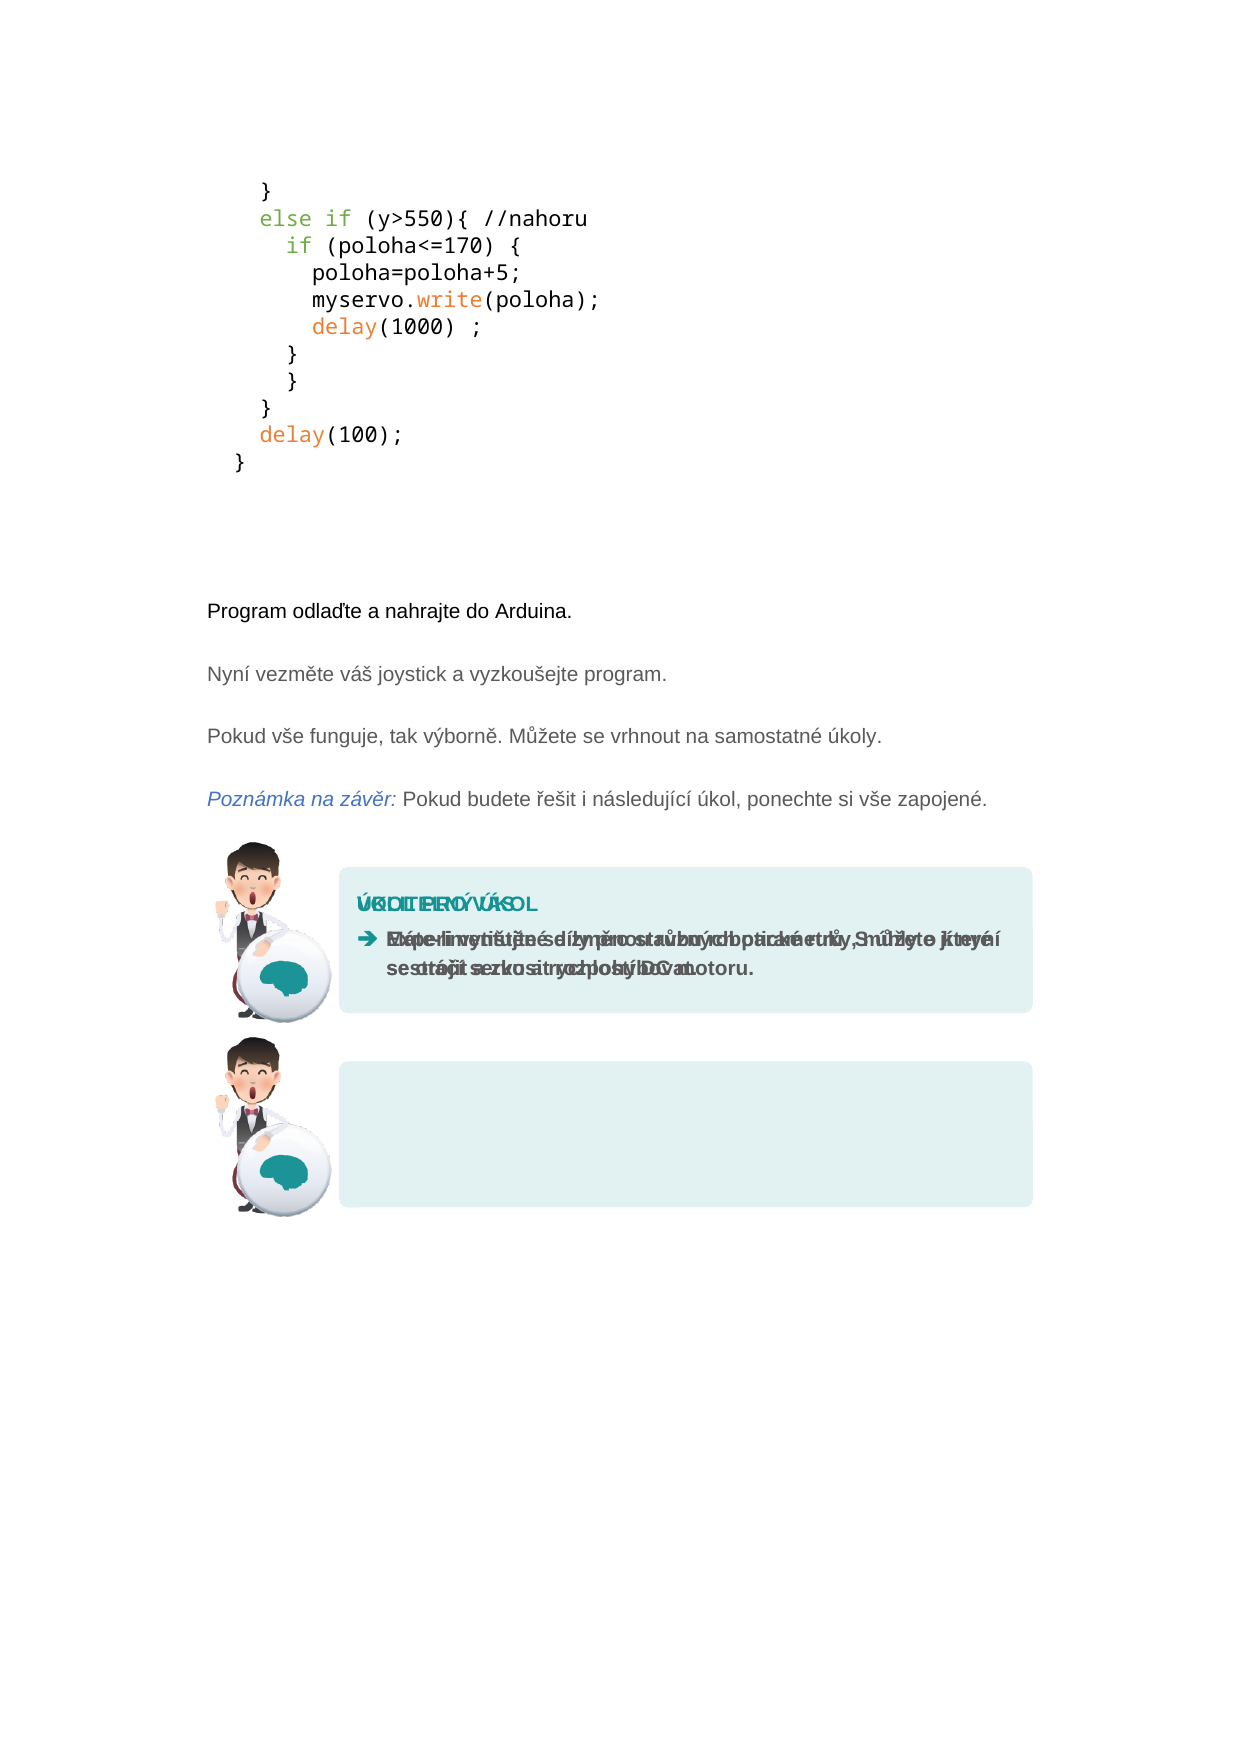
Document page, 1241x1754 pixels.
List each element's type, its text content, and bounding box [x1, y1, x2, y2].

text } [207, 177, 1033, 204]
text poloha=poloha+5; [207, 258, 1033, 286]
text } [207, 367, 1033, 394]
text delay(100); [207, 421, 1033, 448]
text Program odlaďte a nahrajte do Arduina. [207, 589, 1033, 626]
text else if (y>550){ //nahoru [207, 204, 1033, 231]
text myservo.write(poloha); [207, 286, 1033, 313]
text } [207, 394, 1033, 421]
text if (poloha<=170) { [207, 231, 1033, 258]
text Pokud vše funguje, tak výborně. Můžete se vrhnout na samostatné úkoly. [207, 714, 1033, 751]
text Nyní vezměte váš joystick a vyzkoušejte program. [207, 651, 1033, 689]
text } [207, 340, 1033, 367]
text } [207, 448, 1033, 475]
text Poznámka na závěr: Pokud budete řešit i následující úkol, ponechte si vše zapojené. [207, 776, 1033, 814]
text delay(1000) ; [207, 313, 1033, 340]
picture [206, 838, 340, 1227]
